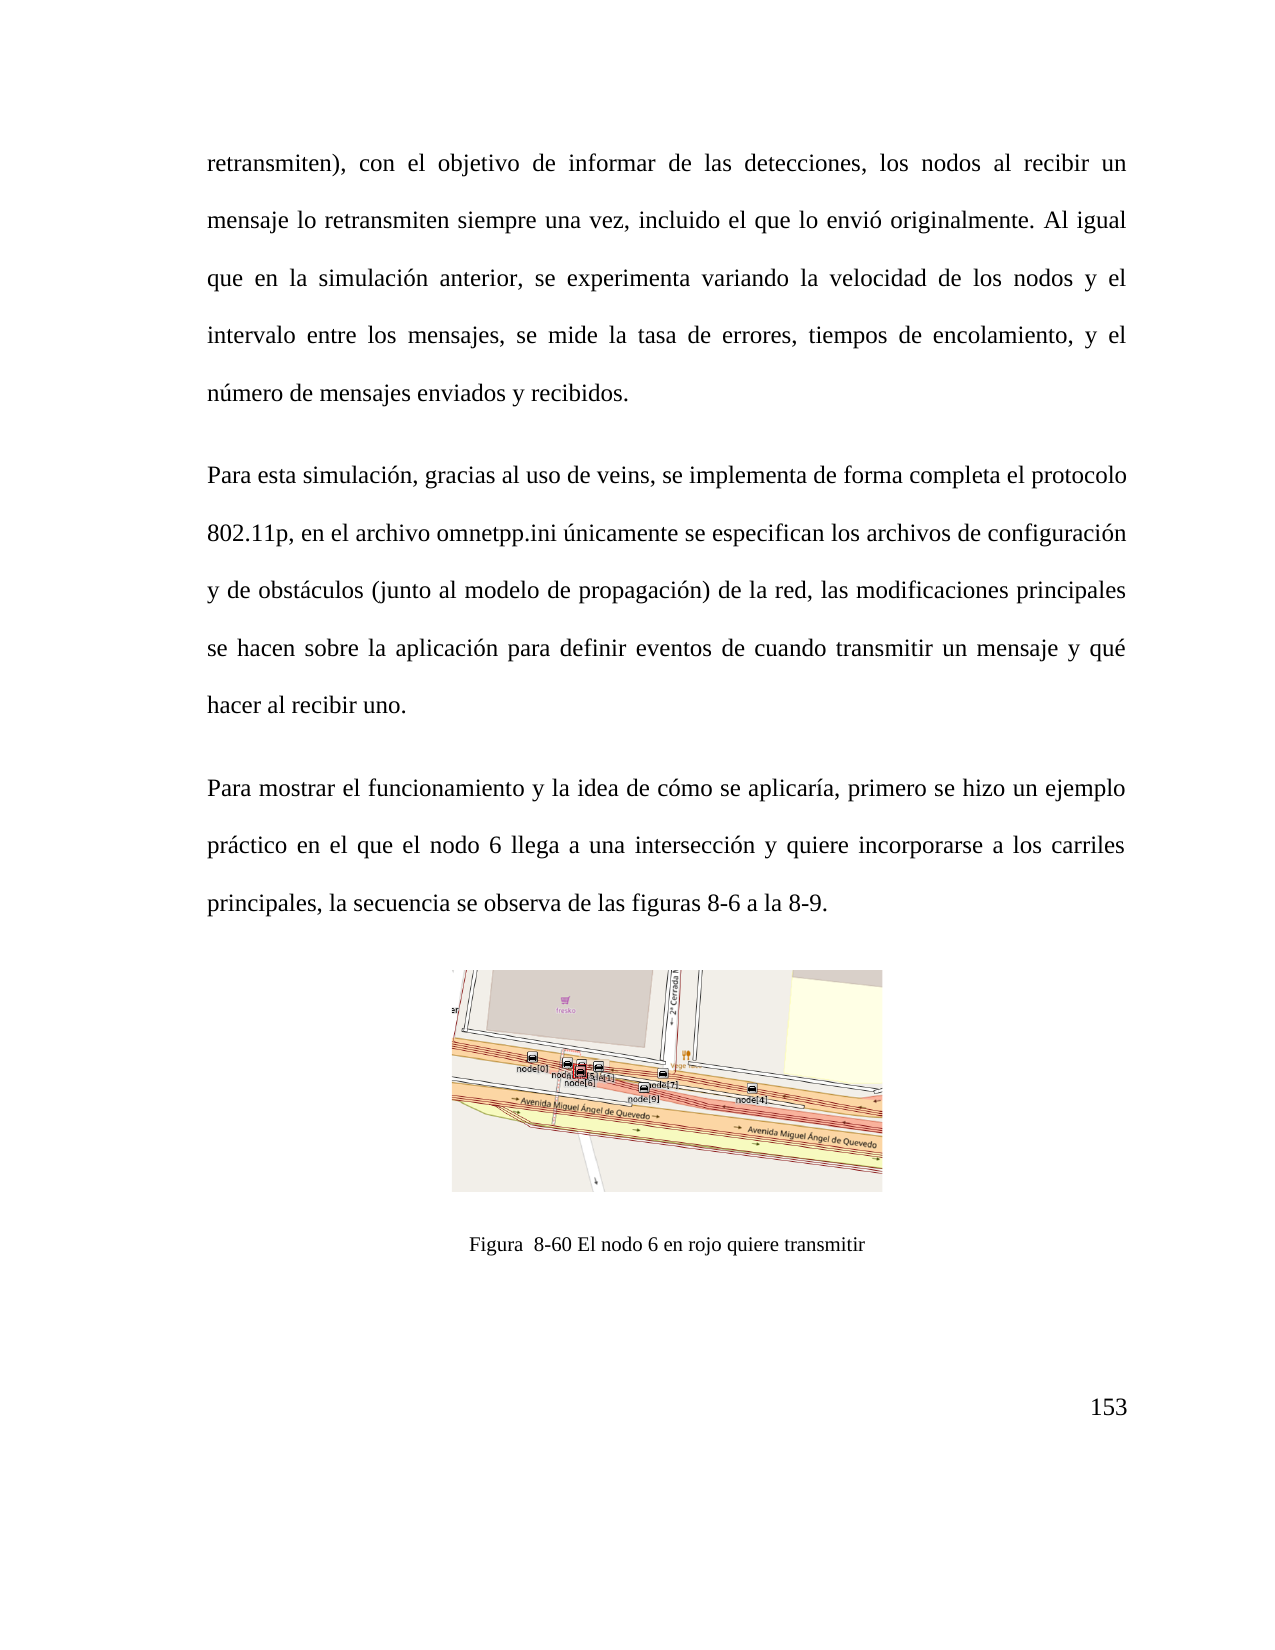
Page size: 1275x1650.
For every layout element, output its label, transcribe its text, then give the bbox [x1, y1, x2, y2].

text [207, 148, 1127, 406]
text Figura - El nodo 6 en rojo quiere transmitir [207, 1232, 1127, 1256]
picture [451, 970, 883, 1192]
text Para mostrar el funcionamiento y la idea de cómo se aplicaría, primero se hizo un ejemplo práctico en el que el nodo 6 llega a una intersección y quiere incorporarse a los carriles principales, la secuencia se observa de las figuras 8-6 a la 8-9. [207, 773, 1127, 916]
text Para esta simulación, gracias al uso de veins, se implementa de forma completa el protocolo 802.11p, en el archivo omnetpp.ini únicamente se especifican los archivos de configuración y de obstáculos (junto al modelo de propagación) de la red, las modificaciones principales se hacen sobre la aplicación para definir eventos de cuando transmitir un mensaje y qué hacer al recibir uno. [207, 460, 1127, 719]
